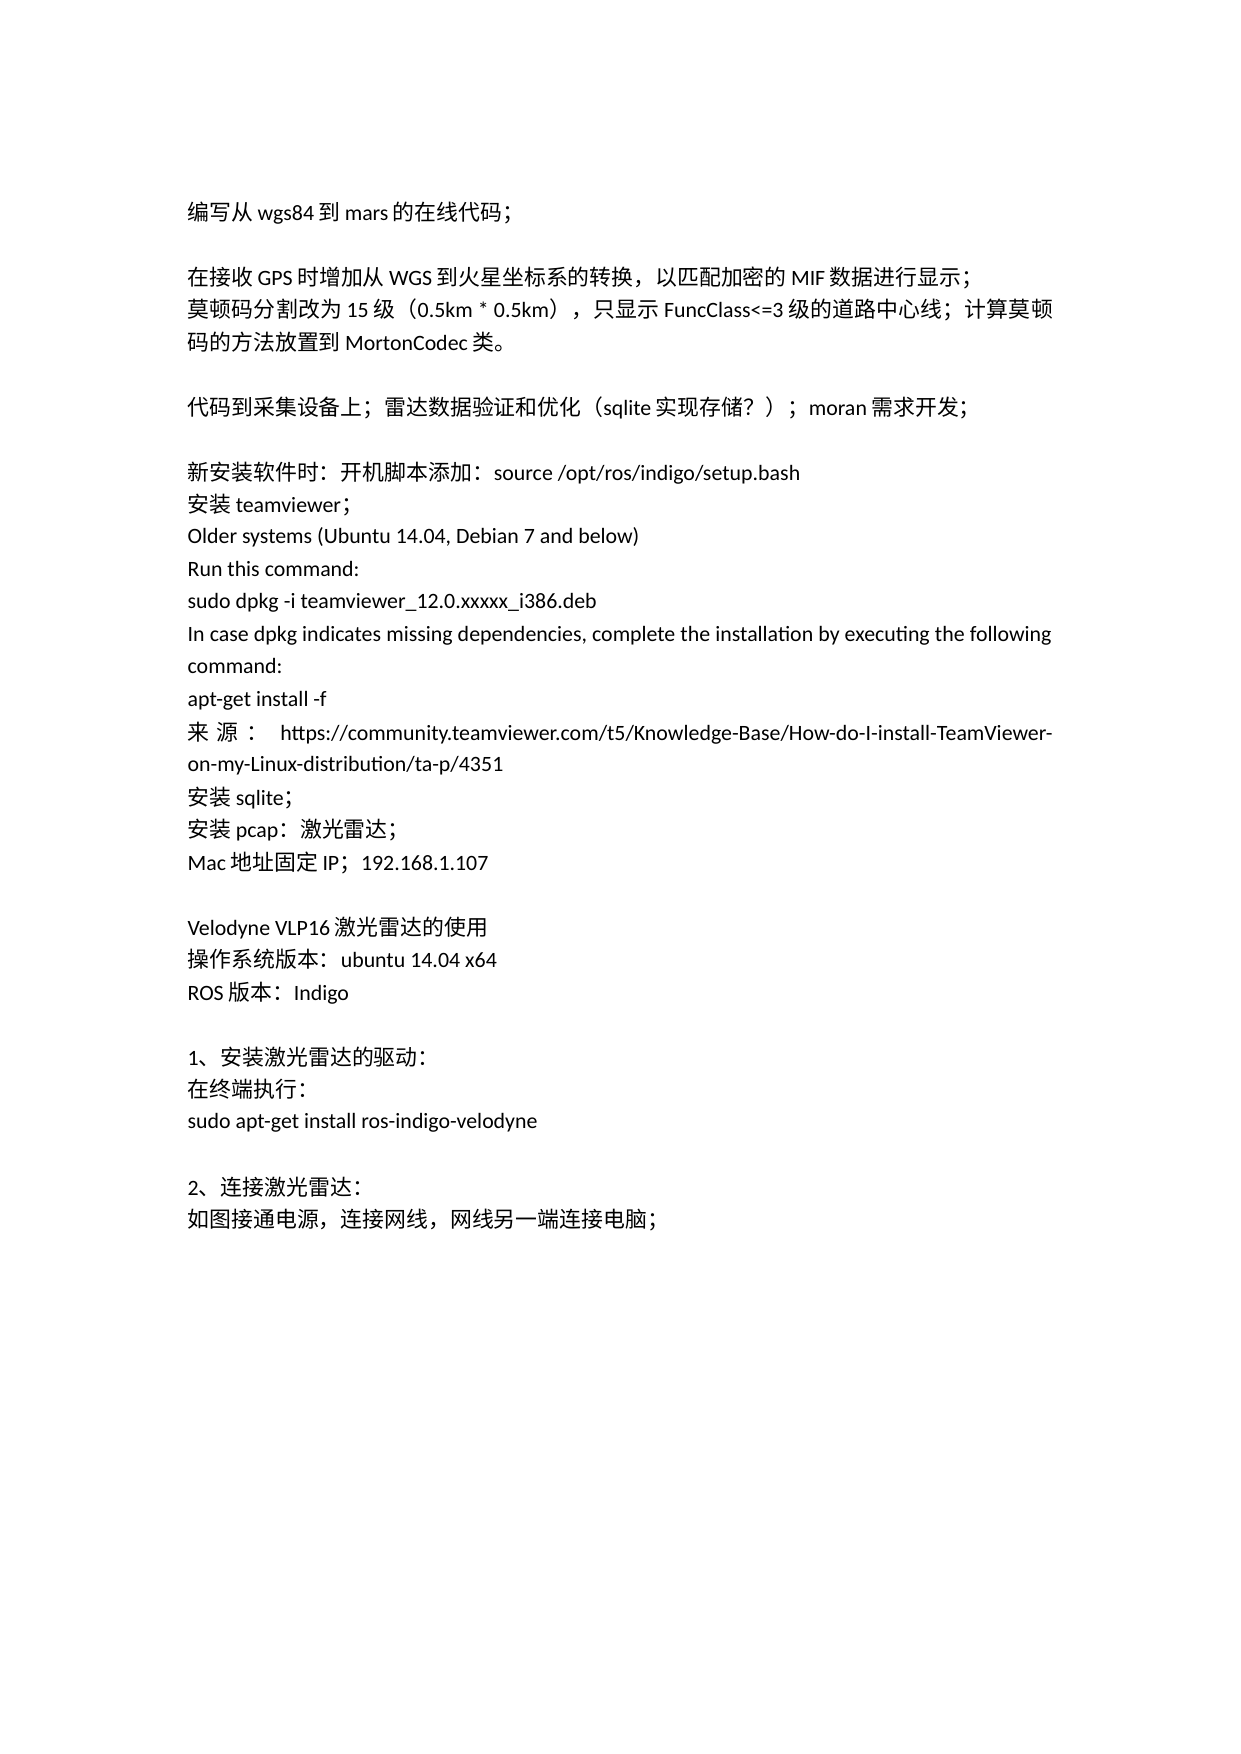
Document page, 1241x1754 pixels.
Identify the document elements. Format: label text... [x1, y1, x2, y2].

text 编写从wgs84到mars的在线代码； [187, 194, 1053, 227]
text Run this command: [187, 552, 1053, 584]
text 来源： https://community.teamviewer.com/t5/Knowledge-Base/How-do-I-install-TeamViewer-on-my-Linux-distribution/ta-p/4351 [187, 714, 1053, 779]
text 新安装软件时：开机脚本添加：source /opt/ros/indigo/setup.bash [187, 454, 1053, 487]
text 1、安装激光雷达的驱动： [187, 1039, 1053, 1072]
text 安装sqlite； [187, 779, 1053, 812]
text sudo dpkg -i teamviewer_12.0.xxxxx_i386.deb [187, 584, 1053, 617]
text 如图接通电源，连接网线，网线另一端连接电脑； [187, 1202, 1053, 1234]
text 莫顿码分割改为15级（0.5km * 0.5km），只显示FuncClass<=3级的道路中心线；计算莫顿码的方法放置到MortonCodec类。 [187, 292, 1053, 357]
text 安装teamviewer； [187, 487, 1053, 519]
text Mac地址固定IP；192.168.1.107 [187, 844, 1053, 877]
text 操作系统版本：ubuntu 14.04 x64 [187, 942, 1053, 974]
text apt-get install -f [187, 682, 1053, 714]
text In case dpkg indicates missing dependencies, complete the installation by executing the following command: [187, 617, 1053, 682]
text 2、连接激光雷达： [187, 1169, 1053, 1202]
text ROS版本：Indigo [187, 974, 1053, 1007]
text Velodyne VLP16激光雷达的使用 [187, 909, 1053, 942]
text 安装pcap：激光雷达； [187, 812, 1053, 844]
text 代码到采集设备上；雷达数据验证和优化（sqlite实现存储？）；moran需求开发； [187, 389, 1053, 422]
text Older systems (Ubuntu 14.04, Debian 7 and below) [187, 519, 1053, 552]
text 在终端执行： [187, 1072, 1053, 1104]
text sudo apt-get install ros-indigo-velodyne [187, 1104, 1053, 1137]
text 在接收GPS时增加从WGS到火星坐标系的转换，以匹配加密的MIF数据进行显示； [187, 259, 1053, 292]
